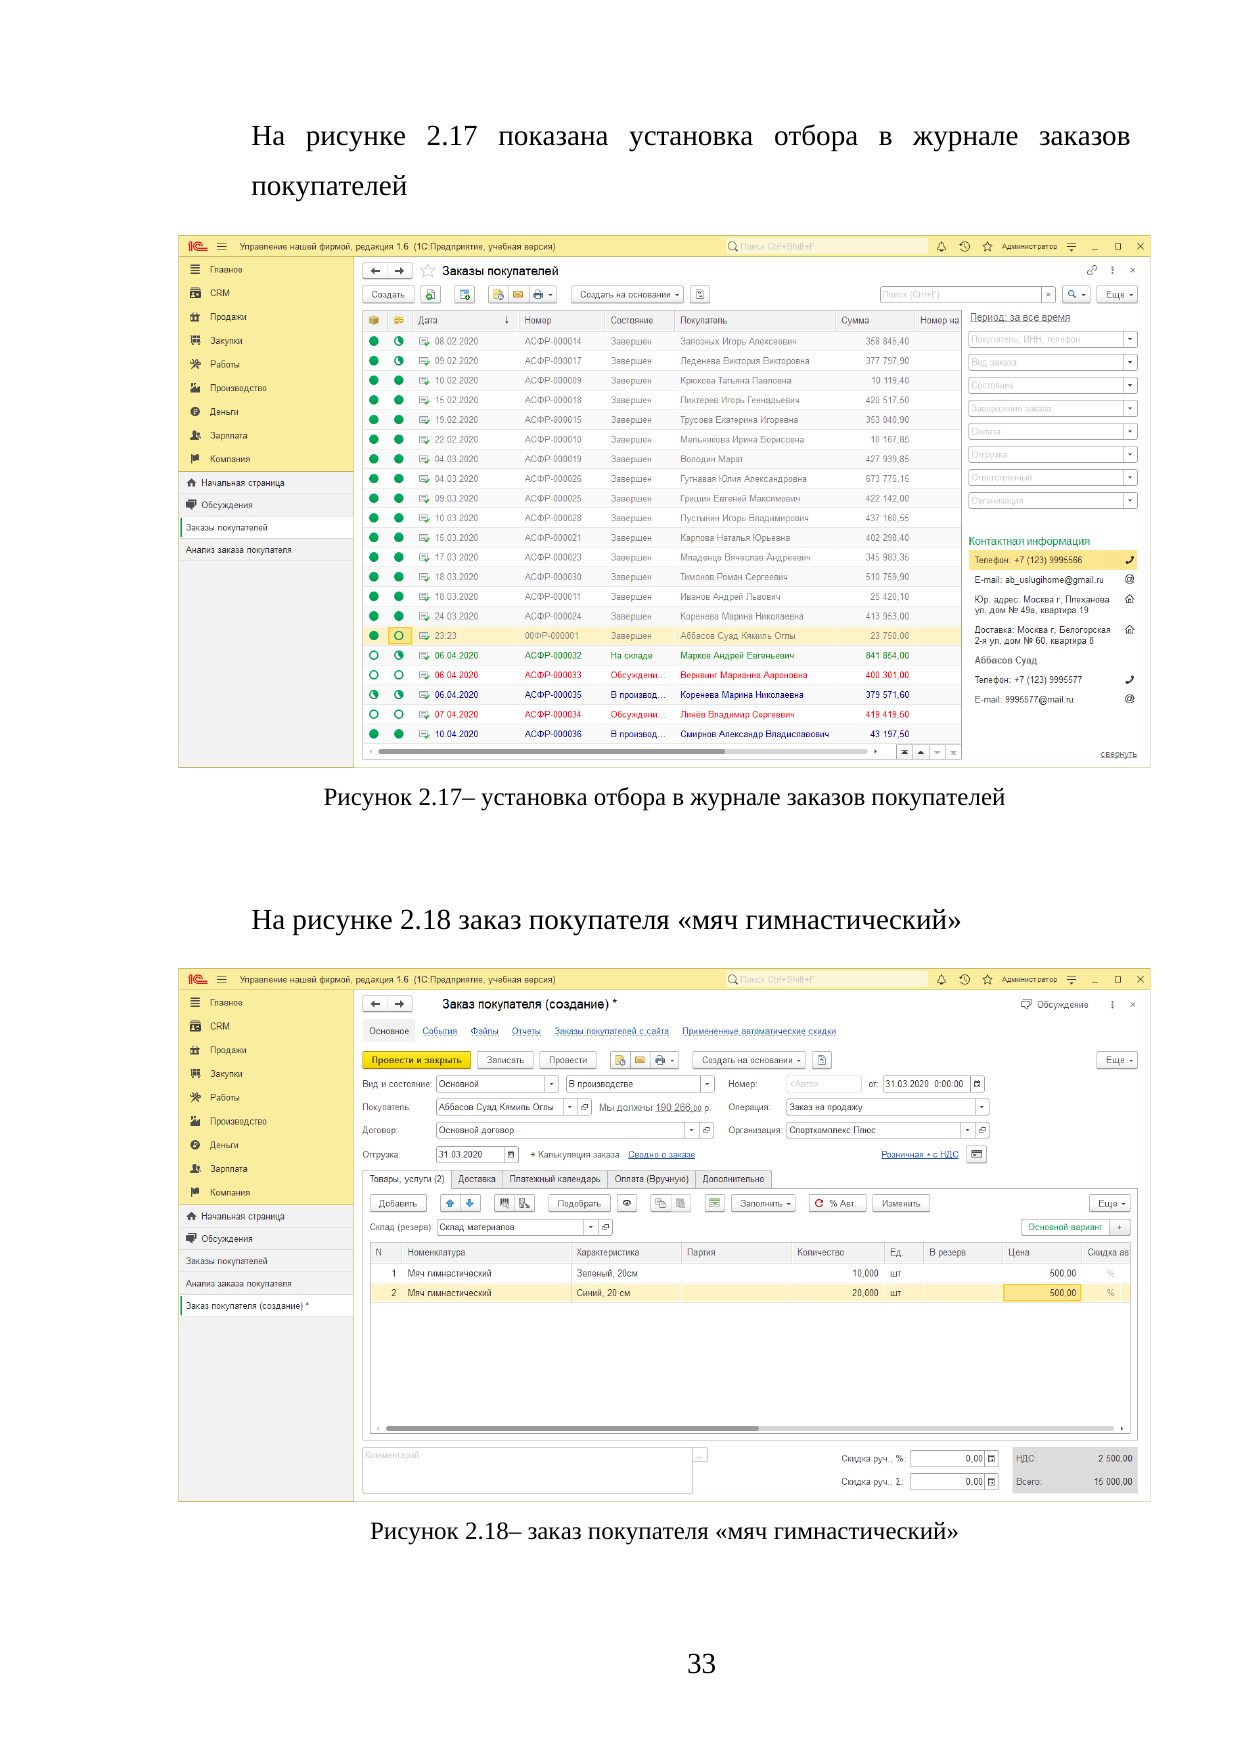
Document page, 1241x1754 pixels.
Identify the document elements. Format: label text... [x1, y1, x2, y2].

picture [178, 235, 1151, 768]
picture [178, 968, 1151, 1502]
text На рисунке 2.17 показана установка отбора в журнале заказов покупателей [177, 118, 1152, 202]
text На рисунке 2.18 заказ покупателя «мяч гимнастический» [177, 902, 1152, 935]
